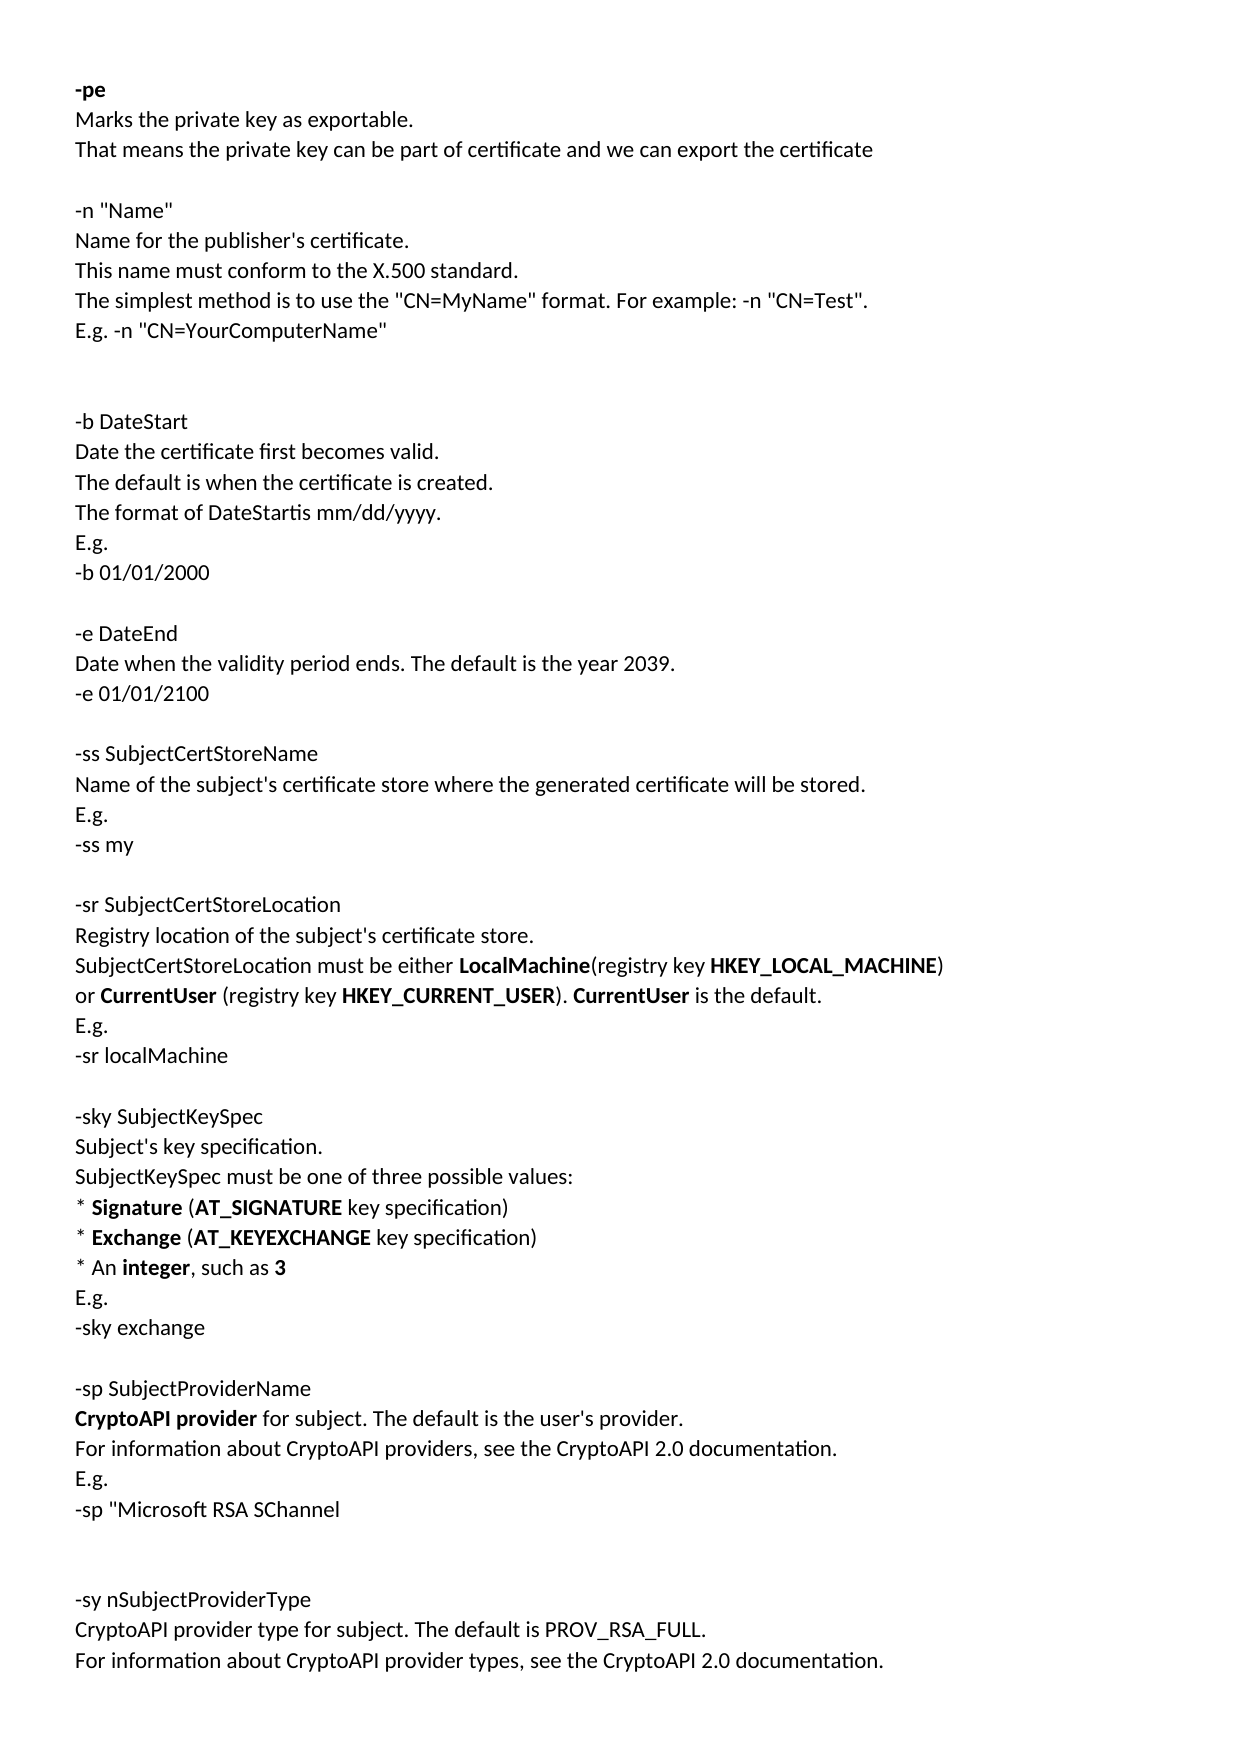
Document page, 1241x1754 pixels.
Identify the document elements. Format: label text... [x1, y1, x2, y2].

text -ss my [75, 830, 1165, 858]
text Registry location of the subject's certificate store. [75, 921, 1165, 949]
text * Signature (AT_SIGNATURE key specification) [75, 1193, 1165, 1221]
text The default is when the certificate is created. [75, 468, 1165, 496]
text -sr SubjectCertStoreLocation [75, 891, 1165, 919]
text -sp SubjectProviderName [75, 1374, 1165, 1402]
text E.g. [75, 1283, 1165, 1311]
text E.g. [75, 1464, 1165, 1493]
text -sr localMachine [75, 1042, 1165, 1070]
text -sy nSubjectProviderType [75, 1585, 1165, 1613]
text -pe [75, 75, 1165, 103]
text SubjectKeySpec must be one of three possible values: [75, 1162, 1165, 1191]
text -sky SubjectKeySpec [75, 1102, 1165, 1130]
text For information about CryptoAPI provider types, see the CryptoAPI 2.0 documentation. [75, 1646, 1165, 1674]
text This name must conform to the X.500 standard. [75, 256, 1165, 284]
text -sky exchange [75, 1313, 1165, 1342]
text Marks the private key as exportable. [75, 105, 1165, 133]
text E.g. [75, 528, 1165, 556]
text -e DateEnd [75, 619, 1165, 647]
text CryptoAPI provider type for subject. The default is PROV_RSA_FULL. [75, 1616, 1165, 1644]
text The simplest method is to use the "CN=MyName" format. For example: -n "CN=Test". [75, 286, 1165, 314]
text E.g. [75, 800, 1165, 828]
text For information about CryptoAPI providers, see the CryptoAPI 2.0 documentation. [75, 1434, 1165, 1462]
text * Exchange (AT_KEYEXCHANGE key specification) [75, 1223, 1165, 1251]
text -ss SubjectCertStoreName [75, 739, 1165, 768]
text * An integer, such as 3 [75, 1253, 1165, 1281]
text E.g. [75, 1011, 1165, 1039]
text Name of the subject's certificate store where the generated certificate will be stored. [75, 770, 1165, 798]
text E.g. -n "CN=YourComputerName" [75, 317, 1165, 345]
text -sp "Microsoft RSA SChannel [75, 1495, 1165, 1523]
text Date when the validity period ends. The default is the year 2039. [75, 649, 1165, 677]
text -b 01/01/2000 [75, 558, 1165, 586]
text CryptoAPI provider for subject. The default is the user's provider. [75, 1404, 1165, 1432]
text Date the certificate first becomes valid. [75, 437, 1165, 466]
text -e 01/01/2100 [75, 679, 1165, 707]
text Name for the publisher's certificate. [75, 226, 1165, 254]
text That means the private key can be part of certificate and we can export the certificate [75, 135, 1165, 163]
text The format of DateStartis mm/dd/yyyy. [75, 498, 1165, 526]
text SubjectCertStoreLocation must be either LocalMachine(registry key HKEY_LOCAL_MACHINE) or CurrentUser (registry key HKEY_CURRENT_USER). CurrentUser is the default. [75, 951, 1165, 1009]
text -b DateStart [75, 407, 1165, 435]
text -n "Name" [75, 196, 1165, 224]
text Subject's key specification. [75, 1132, 1165, 1160]
